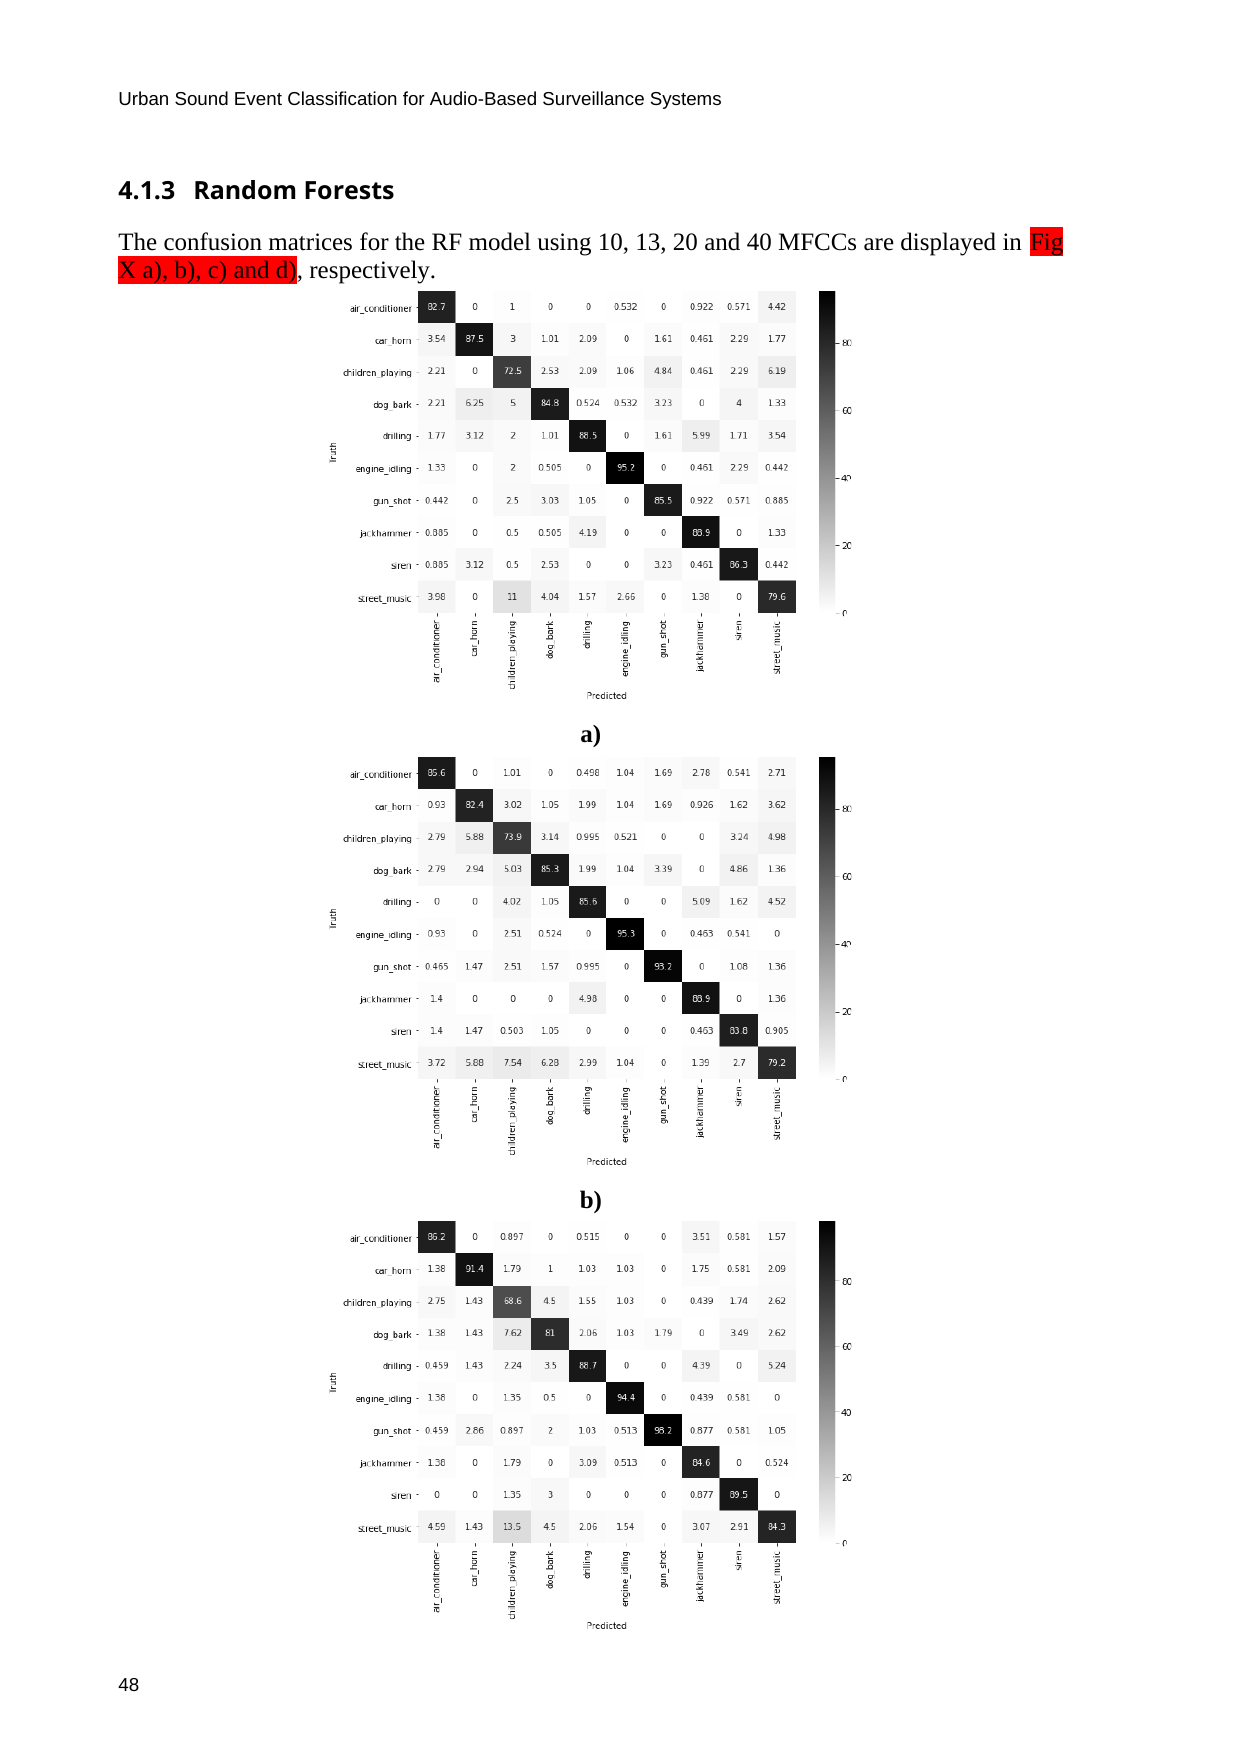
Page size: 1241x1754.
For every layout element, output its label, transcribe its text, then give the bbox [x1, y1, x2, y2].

table_cell [149, 749, 1033, 1171]
text The confusion matrices for the RF model using 10, 13, 20 and 40 MFCCs are displayed in Fig X a), b), c) and d), respectively. [118, 227, 1063, 284]
table_cell [149, 1215, 1033, 1636]
picture [324, 751, 853, 1167]
table_cell b) [149, 1173, 1033, 1214]
subtitle Random Forests [118, 166, 1063, 208]
table_header [149, 285, 1033, 706]
picture [324, 1215, 853, 1631]
picture [324, 285, 853, 701]
table_cell a) [149, 707, 1033, 748]
